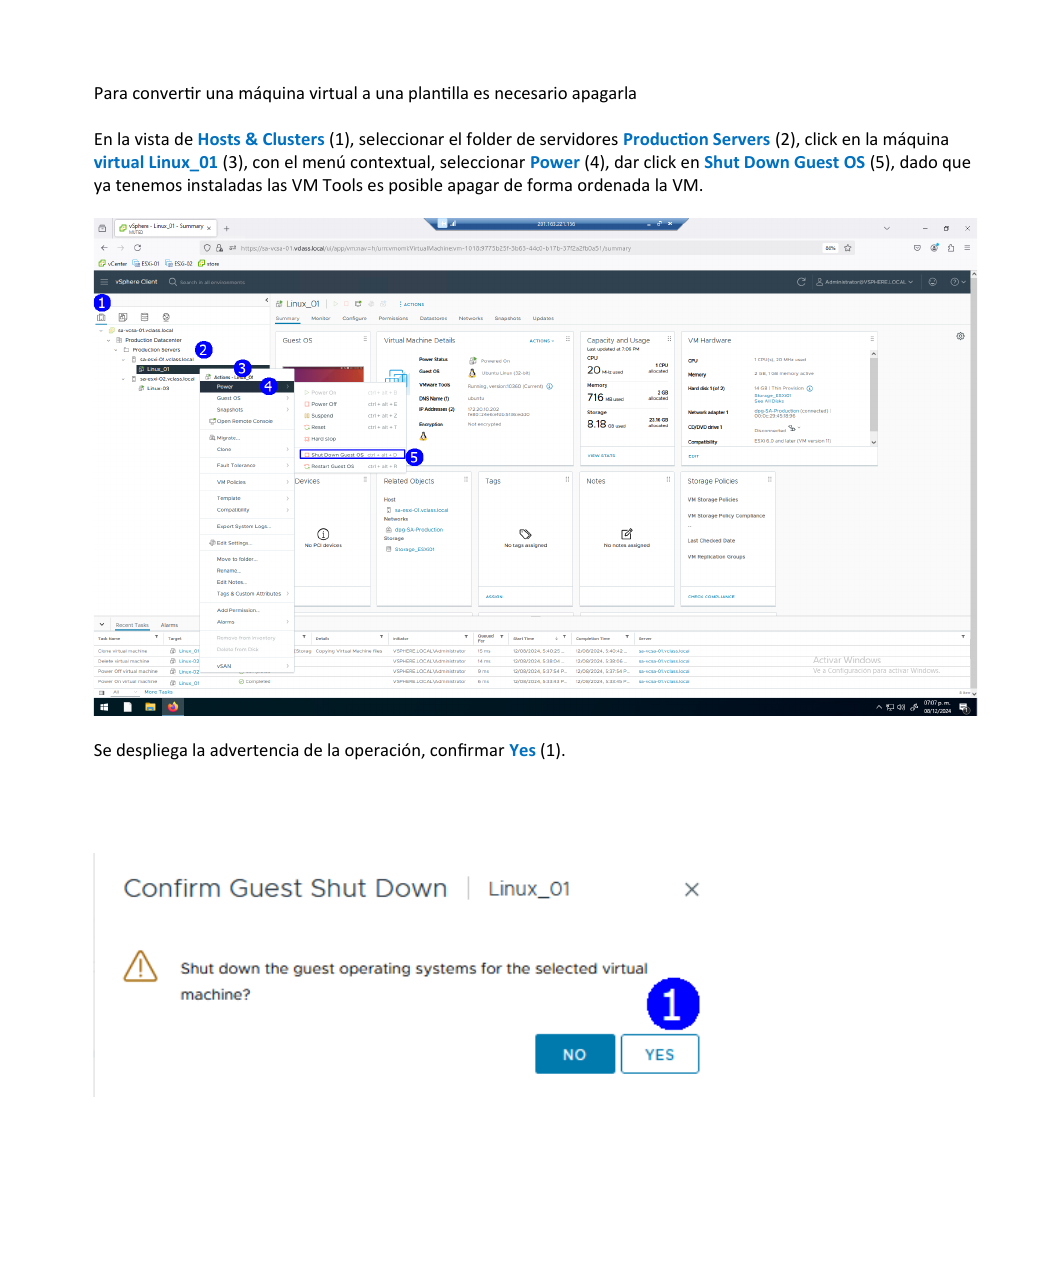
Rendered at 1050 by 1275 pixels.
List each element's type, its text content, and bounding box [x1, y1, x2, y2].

text Se despliega la advertencia de la operación, confirmar Yes (1). [94, 738, 977, 761]
text Para convertir una máquina virtual a una plantilla es necesario apagarla [94, 81, 977, 104]
picture [93, 853, 722, 1097]
picture [93, 218, 978, 716]
text En la vista de Hosts & Clusters (1), seleccionar el folder de servidores Production Servers (2), click en la máquina virtual Linux_01 (3), con el menú contextual, seleccionar Power (4), dar click en Shut Down Guest OS (5), dado que ya tenemos instaladas las VM Tools es posible apagar de forma ordenada la VM. [94, 127, 977, 196]
